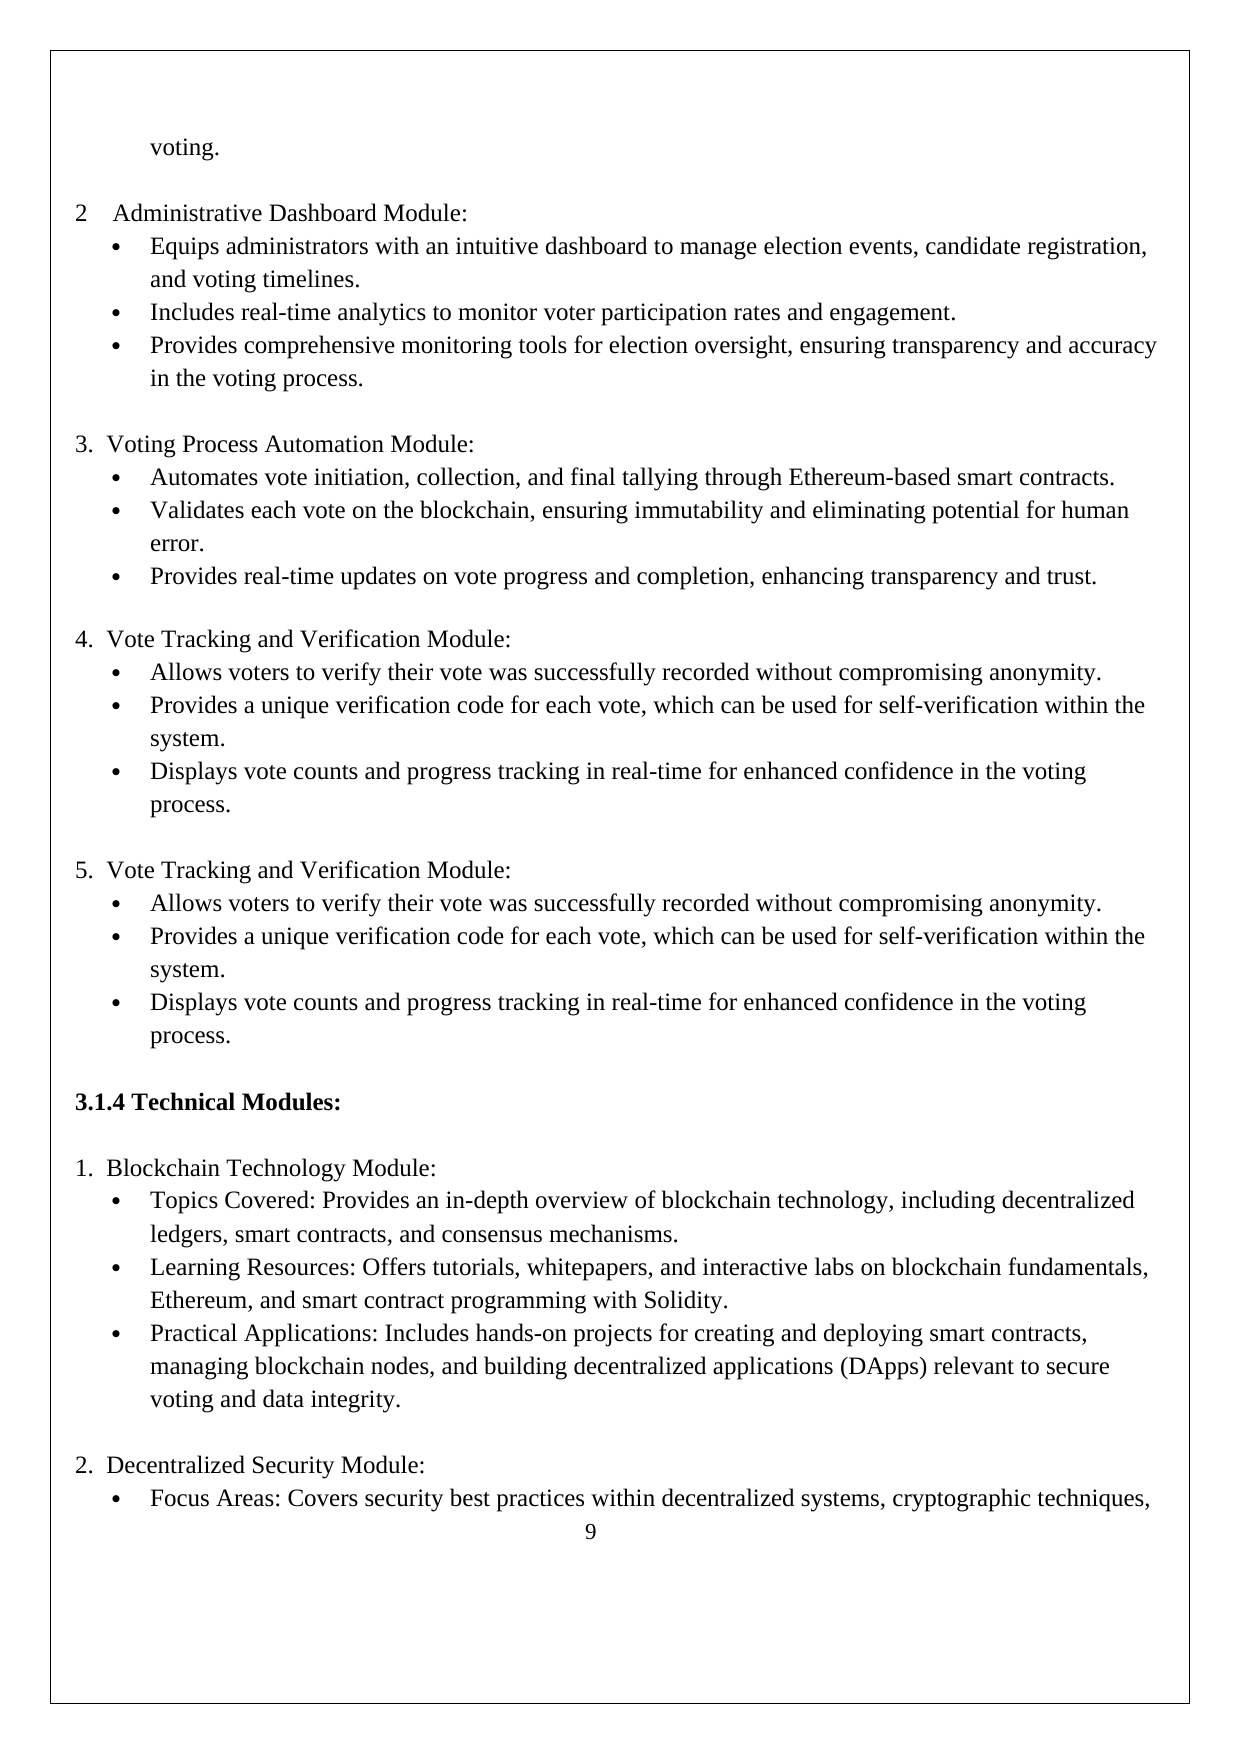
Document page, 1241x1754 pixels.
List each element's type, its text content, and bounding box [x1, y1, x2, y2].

list Practical Applications: Includes hands-on projects for creating and deploying smart contracts, managing blockchain nodes, and building decentralized applications (DApps) relevant to secure voting and data integrity. [112, 1318, 1165, 1412]
text 4. Vote Tracking and Verification Module: [75, 624, 1165, 653]
list Equips administrators with an intuitive dashboard to manage election events, candidate registration, and voting timelines. [112, 231, 1165, 293]
list Validates each vote on the blockchain, ensuring immutability and eliminating potential for human error. [112, 495, 1165, 557]
list Allows voters to verify their vote was successfully recorded without compromising anonymity. [112, 888, 1165, 917]
list Displays vote counts and progress tracking in real-time for enhanced confidence in the voting process. [112, 756, 1165, 818]
list Provides a unique verification code for each vote, which can be used for self-verification within the system. [112, 690, 1165, 752]
list Includes real-time analytics to monitor voter participation rates and engagement. [112, 297, 1165, 326]
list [112, 132, 1165, 161]
list Displays vote counts and progress tracking in real-time for enhanced confidence in the voting process. [112, 987, 1165, 1049]
list Provides real-time updates on vote progress and completion, enhancing transparency and trust. [112, 561, 1165, 590]
list Allows voters to verify their vote was successfully recorded without compromising anonymity. [112, 657, 1165, 686]
list Provides a unique verification code for each vote, which can be used for self-verification within the system. [112, 921, 1165, 983]
list Learning Resources: Offers tutorials, whitepapers, and interactive labs on blockchain fundamentals, Ethereum, and smart contract programming with Solidity. [112, 1252, 1165, 1313]
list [112, 1483, 1165, 1512]
text 2. Decentralized Security Module: [75, 1450, 1165, 1478]
text 5. Vote Tracking and Verification Module: [75, 855, 1165, 884]
list Automates vote initiation, collection, and final tallying through Ethereum-based smart contracts. [112, 462, 1165, 491]
text 3.1.4 Technical Modules: [75, 1087, 1165, 1115]
text 2 Administrative Dashboard Module: [75, 198, 1165, 227]
list Provides comprehensive monitoring tools for election oversight, ensuring transparency and accuracy in the voting process. [112, 330, 1165, 392]
text 1. Blockchain Technology Module: [75, 1153, 1165, 1181]
text 3. Voting Process Automation Module: [75, 429, 1165, 458]
list Topics Covered: Provides an in-depth overview of blockchain technology, including decentralized ledgers, smart contracts, and consensus mechanisms. [112, 1186, 1165, 1247]
